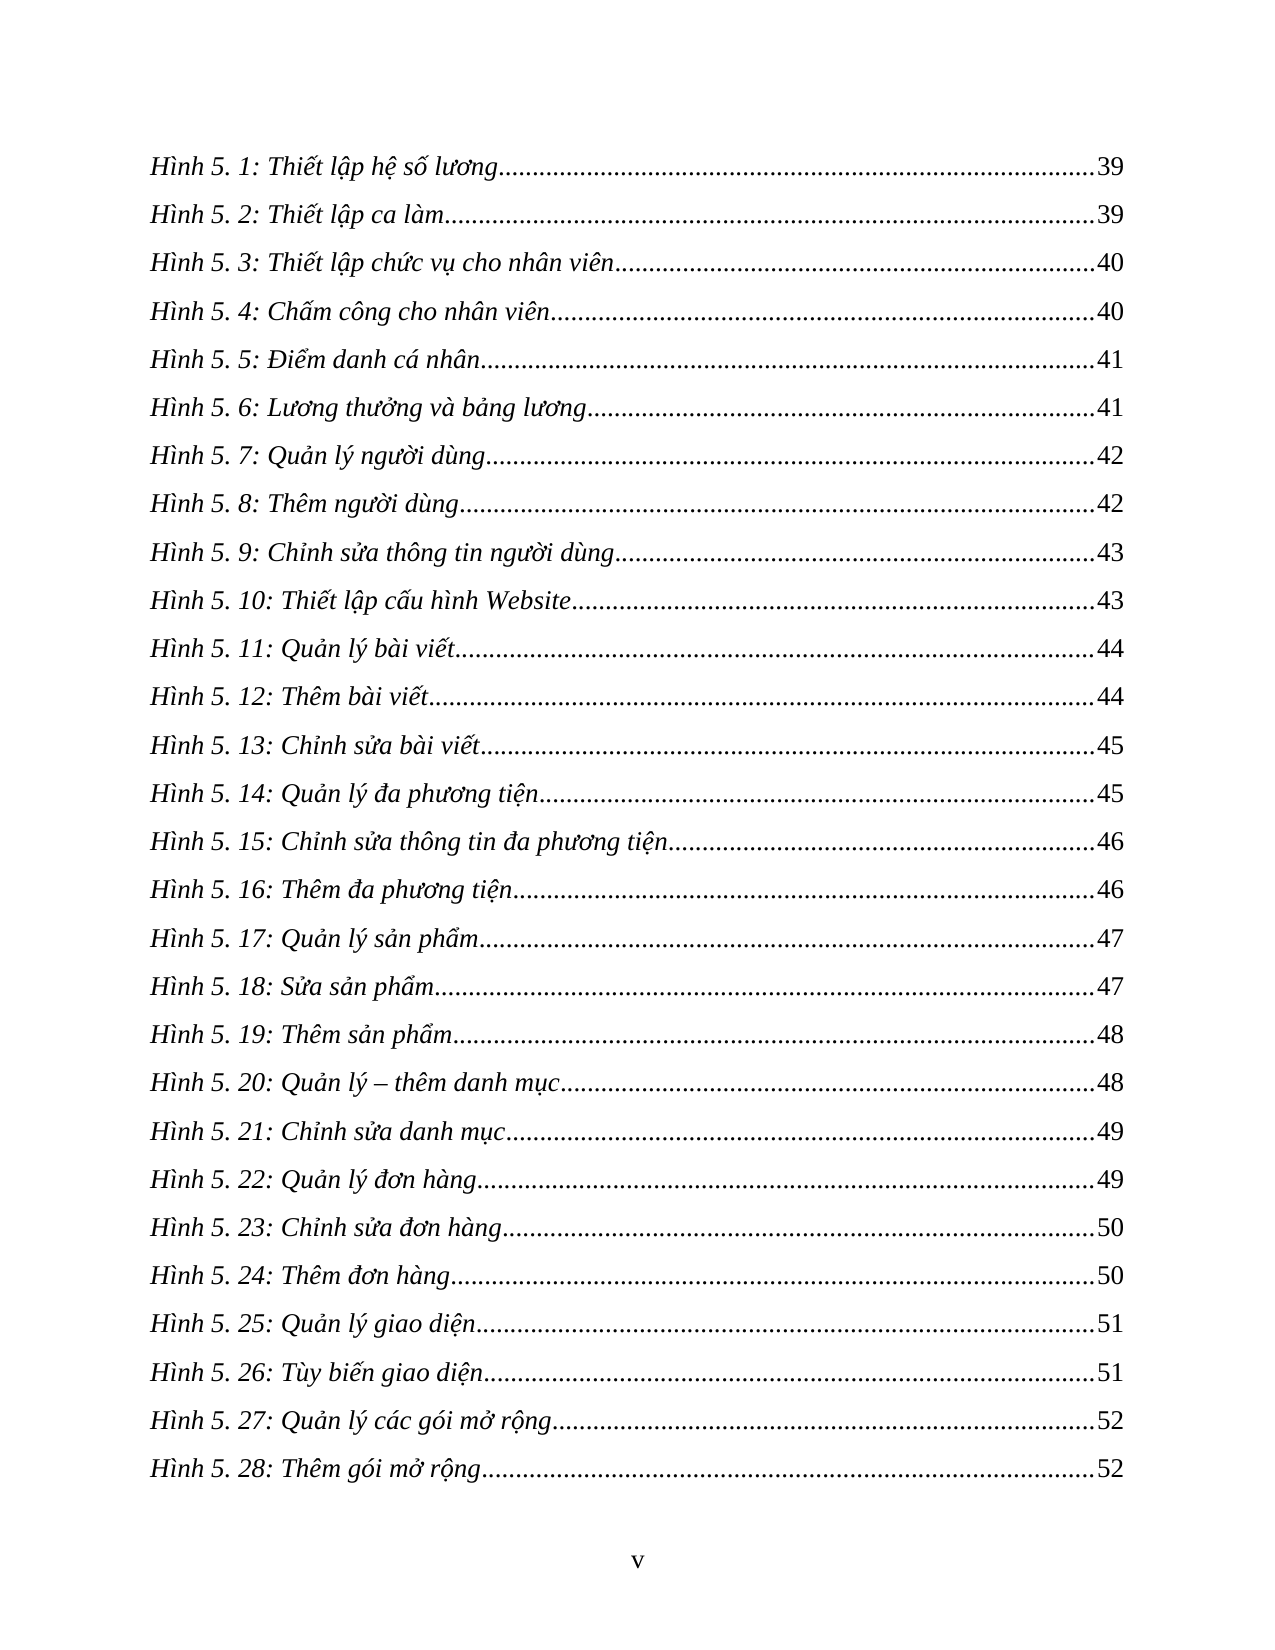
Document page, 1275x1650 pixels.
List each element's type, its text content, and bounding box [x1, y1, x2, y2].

text Hình 5. 9: Chỉnh sửa thông tin người dùng 43 [150, 536, 1125, 567]
text Hình 5. 26: Tùy biến giao diện 51 [150, 1356, 1125, 1387]
text Hình 5. 4: Chấm công cho nhân viên 40 [150, 295, 1125, 326]
text Hình 5. 18: Sửa sản phẩm 47 [150, 970, 1125, 1001]
text Hình 5. 8: Thêm người dùng 42 [150, 488, 1125, 519]
text Hình 5. 2: Thiết lập ca làm 39 [150, 198, 1125, 229]
text Hình 5. 15: Chỉnh sửa thông tin đa phương tiện 46 [150, 825, 1125, 856]
text Hình 5. 10: Thiết lập cấu hình Website 43 [150, 584, 1125, 615]
text Hình 5. 5: Điểm danh cá nhân 41 [150, 343, 1125, 374]
text Hình 5. 28: Thêm gói mở rộng 52 [150, 1452, 1125, 1483]
text Hình 5. 11: Quản lý bài viết 44 [150, 632, 1125, 663]
text Hình 5. 21: Chỉnh sửa danh mục 49 [150, 1114, 1125, 1146]
text Hình 5. 19: Thêm sản phẩm 48 [150, 1018, 1125, 1049]
text Hình 5. 6: Lương thưởng và bảng lương 41 [150, 391, 1125, 422]
text Hình 5. 23: Chỉnh sửa đơn hàng 50 [150, 1211, 1125, 1242]
text Hình 5. 24: Thêm đơn hàng 50 [150, 1259, 1125, 1290]
text Hình 5. 25: Quản lý giao diện 51 [150, 1307, 1125, 1339]
text Hình 5. 1: Thiết lập hệ số lương 39 [150, 150, 1125, 181]
text Hình 5. 17: Quản lý sản phẩm 47 [150, 922, 1125, 953]
text Hình 5. 13: Chỉnh sửa bài viết 45 [150, 729, 1125, 760]
text Hình 5. 7: Quản lý người dùng 42 [150, 439, 1125, 471]
text Hình 5. 3: Thiết lập chức vụ cho nhân viên 40 [150, 246, 1125, 278]
text Hình 5. 20: Quản lý – thêm danh mục 48 [150, 1066, 1125, 1097]
text Hình 5. 27: Quản lý các gói mở rộng 52 [150, 1404, 1125, 1435]
text Hình 5. 22: Quản lý đơn hàng 49 [150, 1163, 1125, 1194]
text Hình 5. 16: Thêm đa phương tiện 46 [150, 873, 1125, 904]
text Hình 5. 14: Quản lý đa phương tiện 45 [150, 777, 1125, 808]
text Hình 5. 12: Thêm bài viết 44 [150, 681, 1125, 712]
